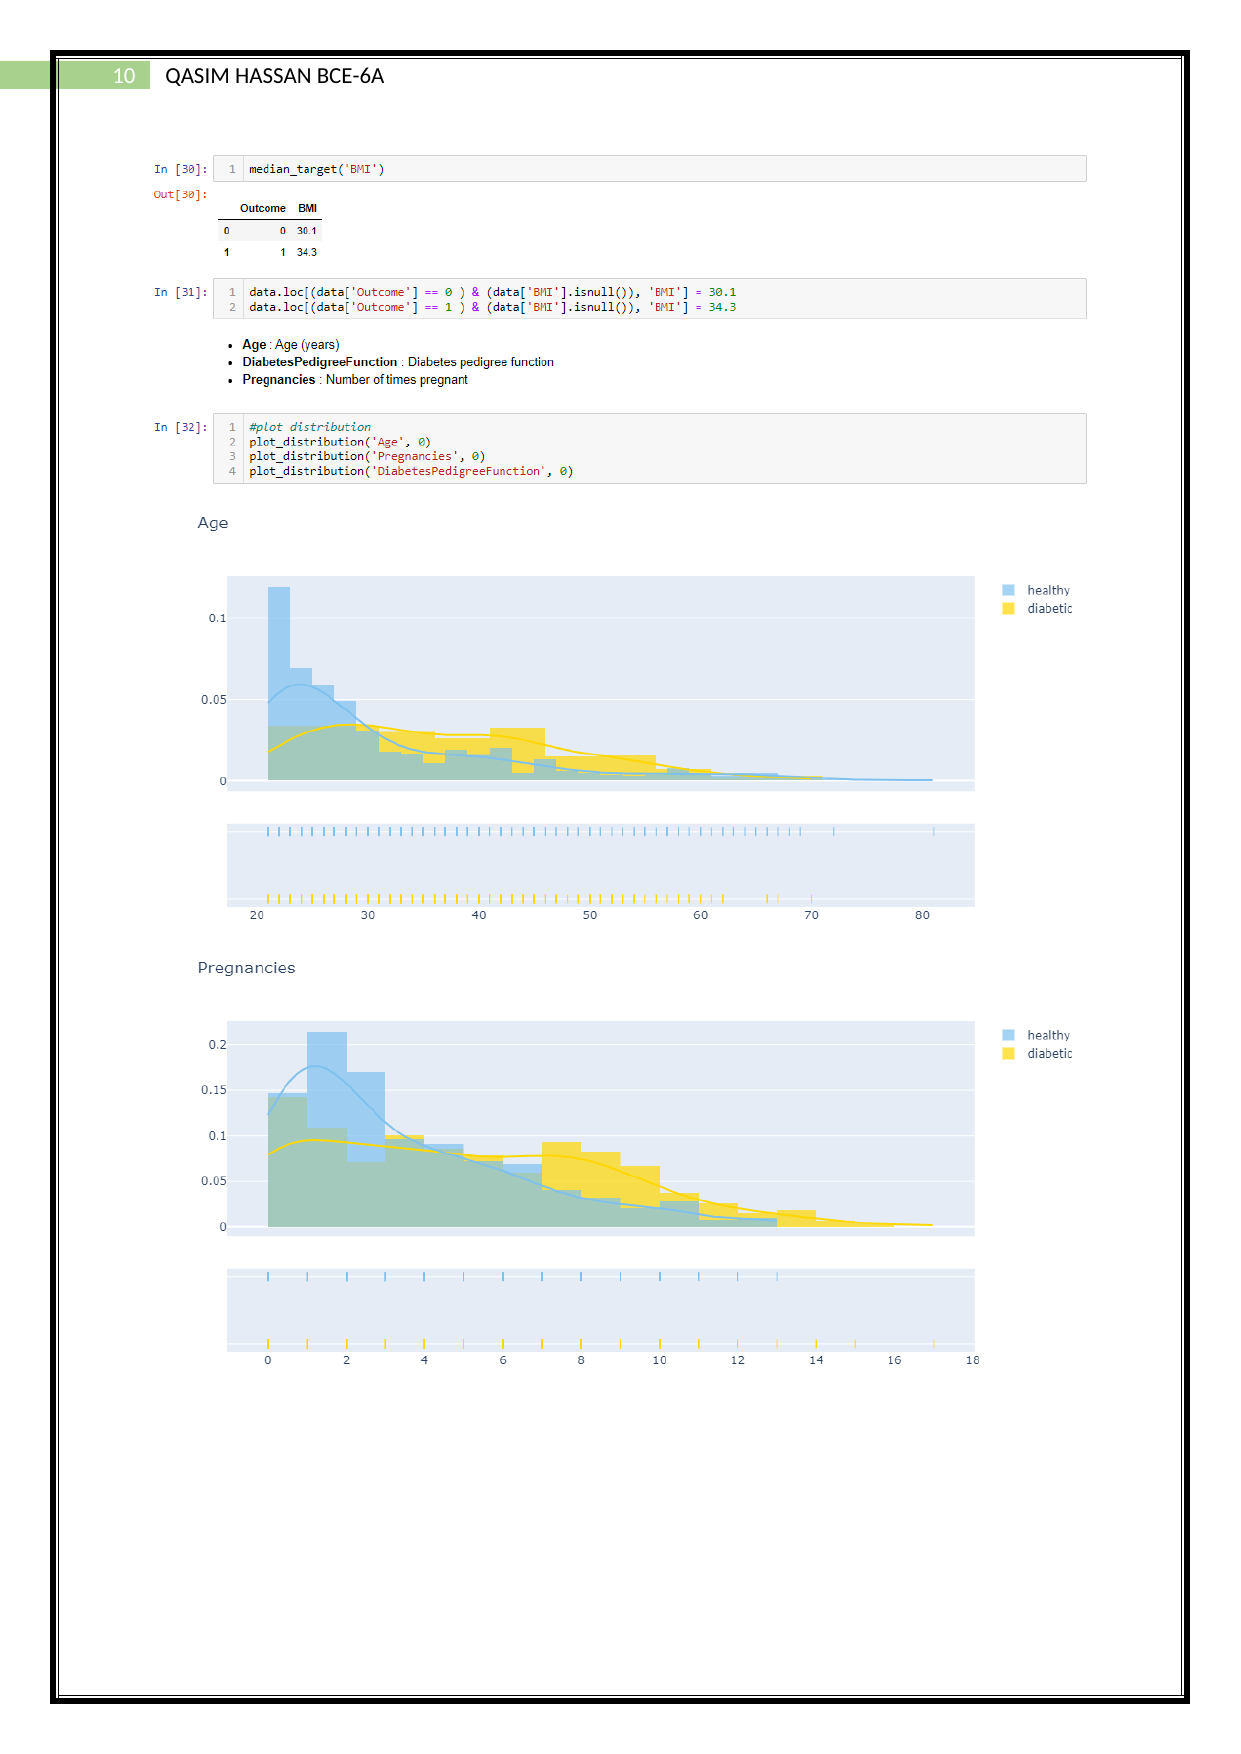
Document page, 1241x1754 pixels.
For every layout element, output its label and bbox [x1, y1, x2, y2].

picture [150, 150, 1091, 488]
picture [150, 506, 1091, 936]
picture [150, 953, 1091, 1376]
